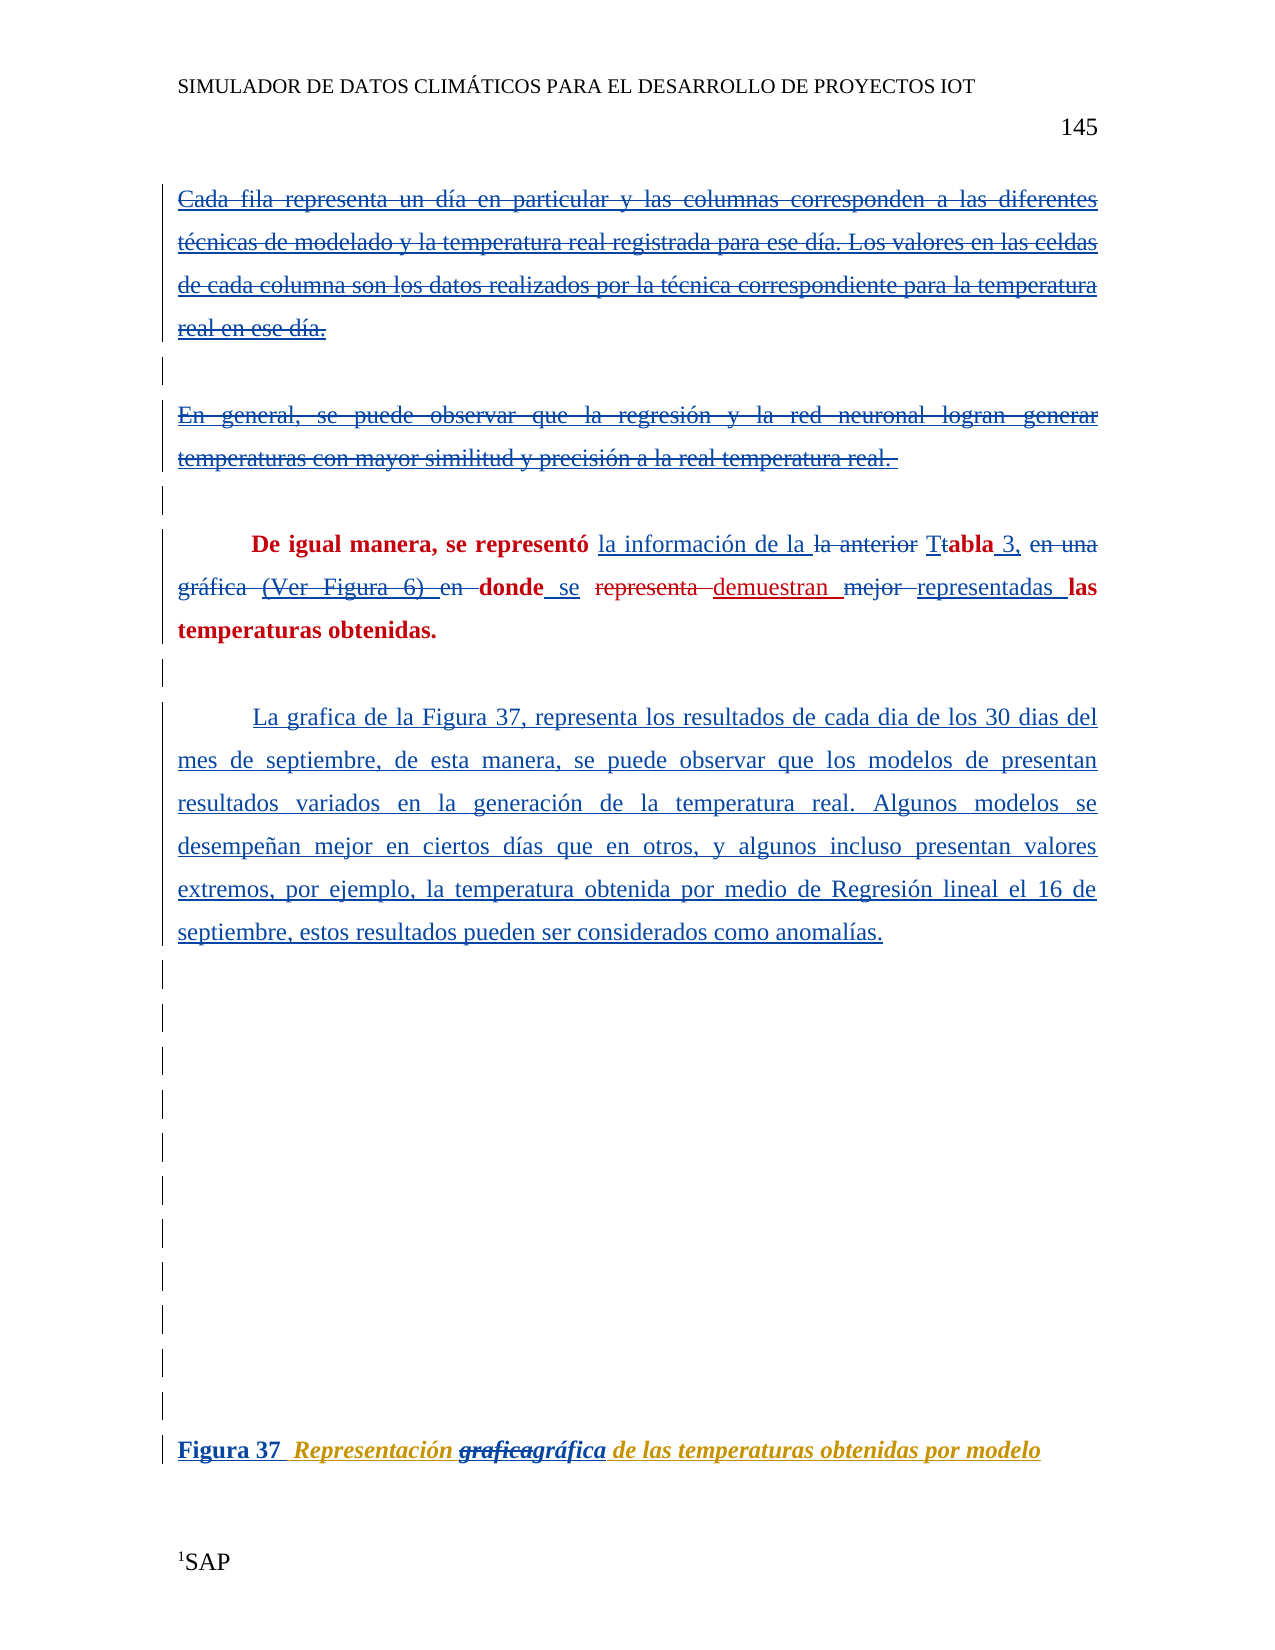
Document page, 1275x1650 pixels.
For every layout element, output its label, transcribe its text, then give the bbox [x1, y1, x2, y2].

text De igual manera, se representó abla donde las temperaturas obtenidas. [177, 529, 1098, 644]
text 36 [177, 1435, 1098, 1463]
